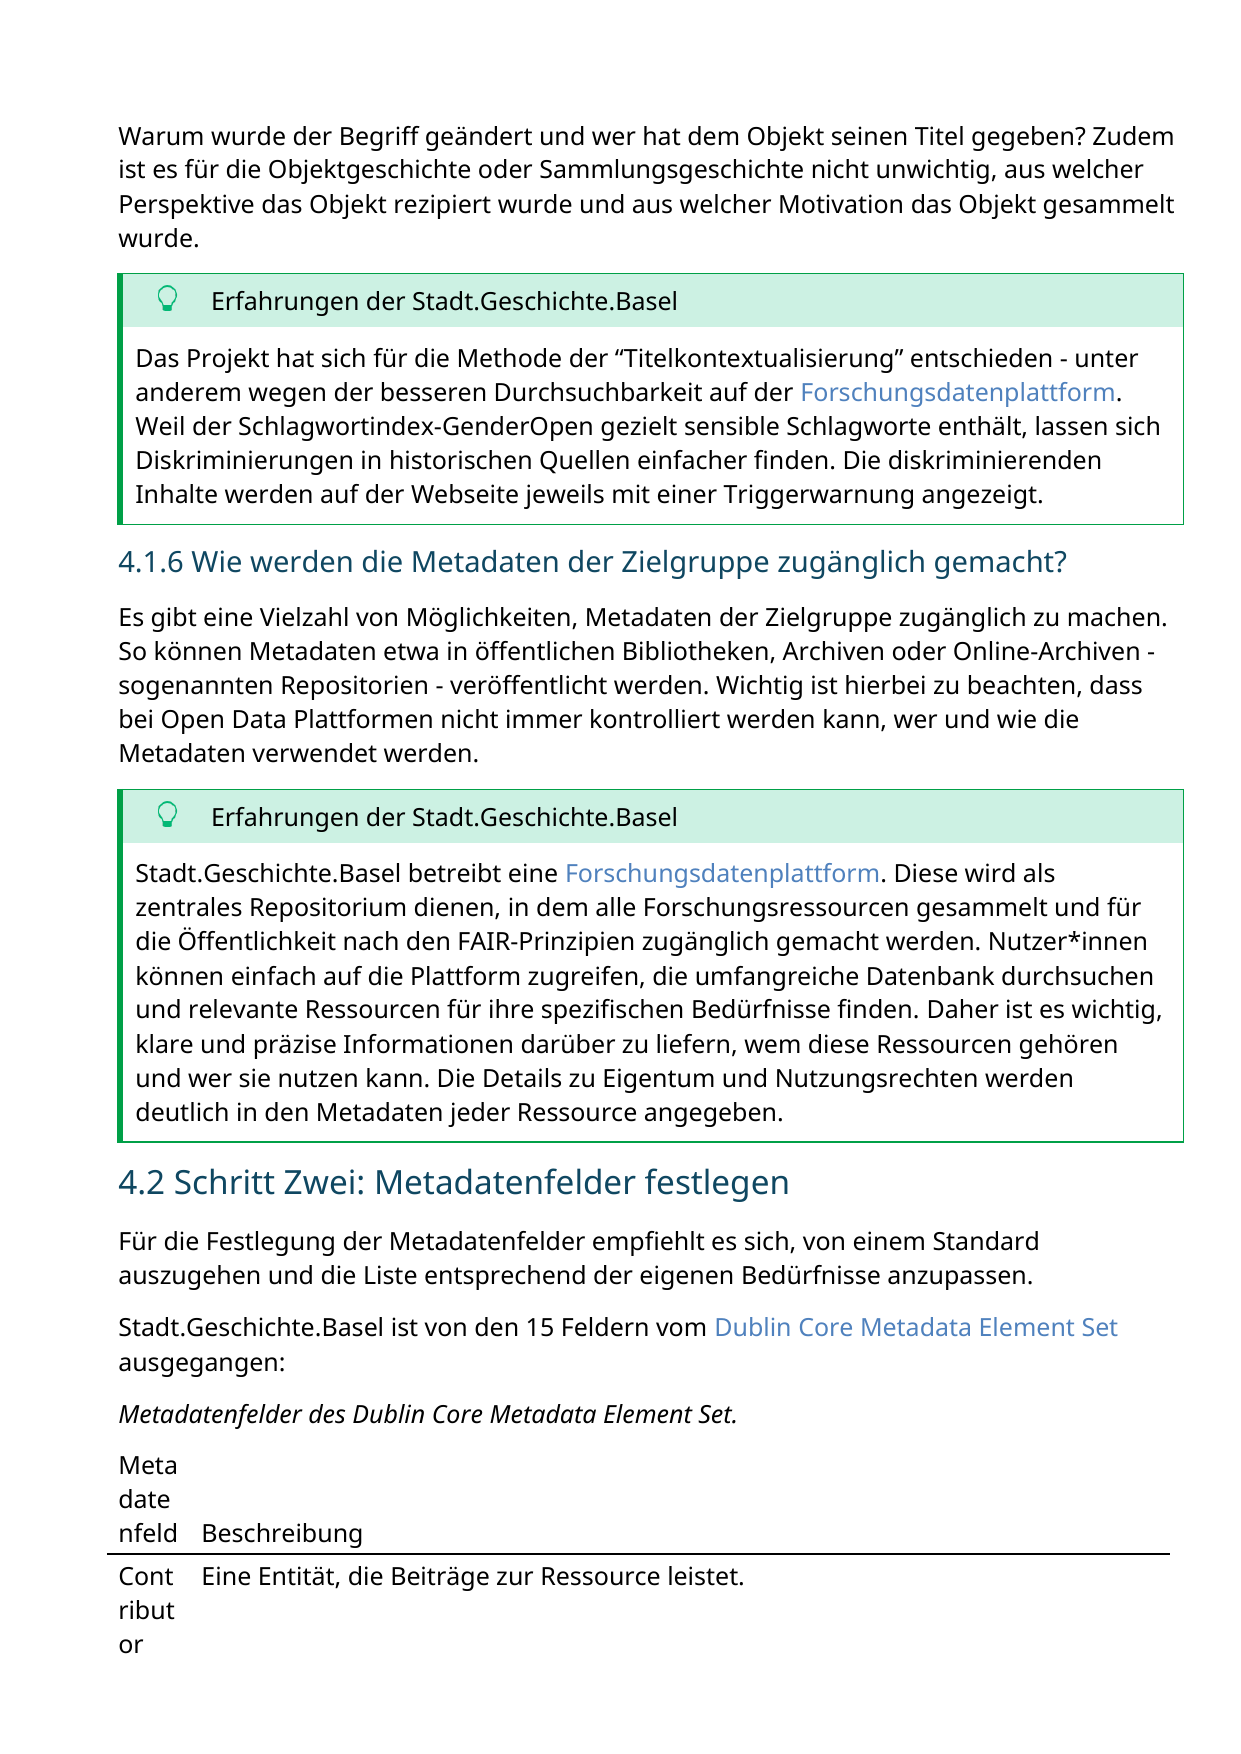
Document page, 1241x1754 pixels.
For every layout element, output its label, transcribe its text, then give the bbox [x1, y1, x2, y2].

text Stadt.Geschichte.Basel ist von den 15 Feldern vom Dublin Core Metadata Element Set ausgegangen: [118, 1310, 1181, 1378]
table_header Erfahrungen der Stadt.Geschichte.Basel [123, 790, 1183, 843]
text Metadatenfelder des Dublin Core Metadata Element Set. [118, 1397, 1181, 1431]
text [118, 118, 1181, 254]
table_header Metadatenfeld [107, 1444, 190, 1553]
table_cell Stadt.Geschichte.Basel betreibt eine Forschungsdatenplattform. Diese wird als zentrales Repositorium dienen, in dem alle Forschungsressourcen gesammelt und für die Öffentlichkeit nach den FAIR-Prinzipien zugänglich gemacht werden. Nutzer*innen können einfach auf die Plattform zugreifen, die umfangreiche Datenbank durchsuchen und relevante Ressourcen für ihre spezifischen Bedürfnisse finden. Daher ist es wichtig, klare und präzise Informationen darüber zu liefern, wem diese Ressourcen gehören und wer sie nutzen kann. Die Details zu Eigentum und Nutzungsrechten werden deutlich in den Metadaten jeder Ressource angegeben. [123, 843, 1183, 1141]
subtitle 4.1.6 Wie werden die Metadaten der Zielgruppe zugänglich gemacht? [118, 541, 1181, 581]
text Es gibt eine Vielzahl von Möglichkeiten, Metadaten der Zielgruppe zugänglich zu machen. So können Metadaten etwa in öffentlichen Bibliotheken, Archiven oder Online-Archiven - sogenannten Repositorien - veröffentlicht werden. Wichtig ist hierbei zu beachten, dass bei Open Data Plattformen nicht immer kontrolliert werden kann, wer und wie die Metadaten verwendet werden. [118, 600, 1181, 770]
picture [154, 285, 179, 311]
subtitle 4.2 Schritt Zwei: Metadatenfelder festlegen [118, 1159, 1181, 1204]
picture [154, 801, 179, 827]
table_cell Eine Entität, die Beiträge zur Ressource leistet. [190, 1555, 1170, 1664]
table_cell Das Projekt hat sich für die Methode der “Titelkontextualisierung” entschieden - unter anderem wegen der besseren Durchsuchbarkeit auf der Forschungsdatenplattform. Weil der Schlagwortindex-GenderOpen gezielt sensible Schlagworte enthält, lassen sich Diskriminierungen in historischen Quellen einfacher finden. Die diskriminierenden Inhalte werden auf der Webseite jeweils mit einer Triggerwarnung angezeigt. [123, 328, 1183, 523]
text Für die Festlegung der Metadatenfelder empfiehlt es sich, von einem Standard auszugehen und die Liste entsprechend der eigenen Bedürfnisse anzupassen. [118, 1223, 1181, 1291]
table_header Erfahrungen der Stadt.Geschichte.Basel [123, 274, 1183, 327]
table_cell Contributor [107, 1555, 190, 1664]
table_header Beschreibung [190, 1444, 1170, 1553]
